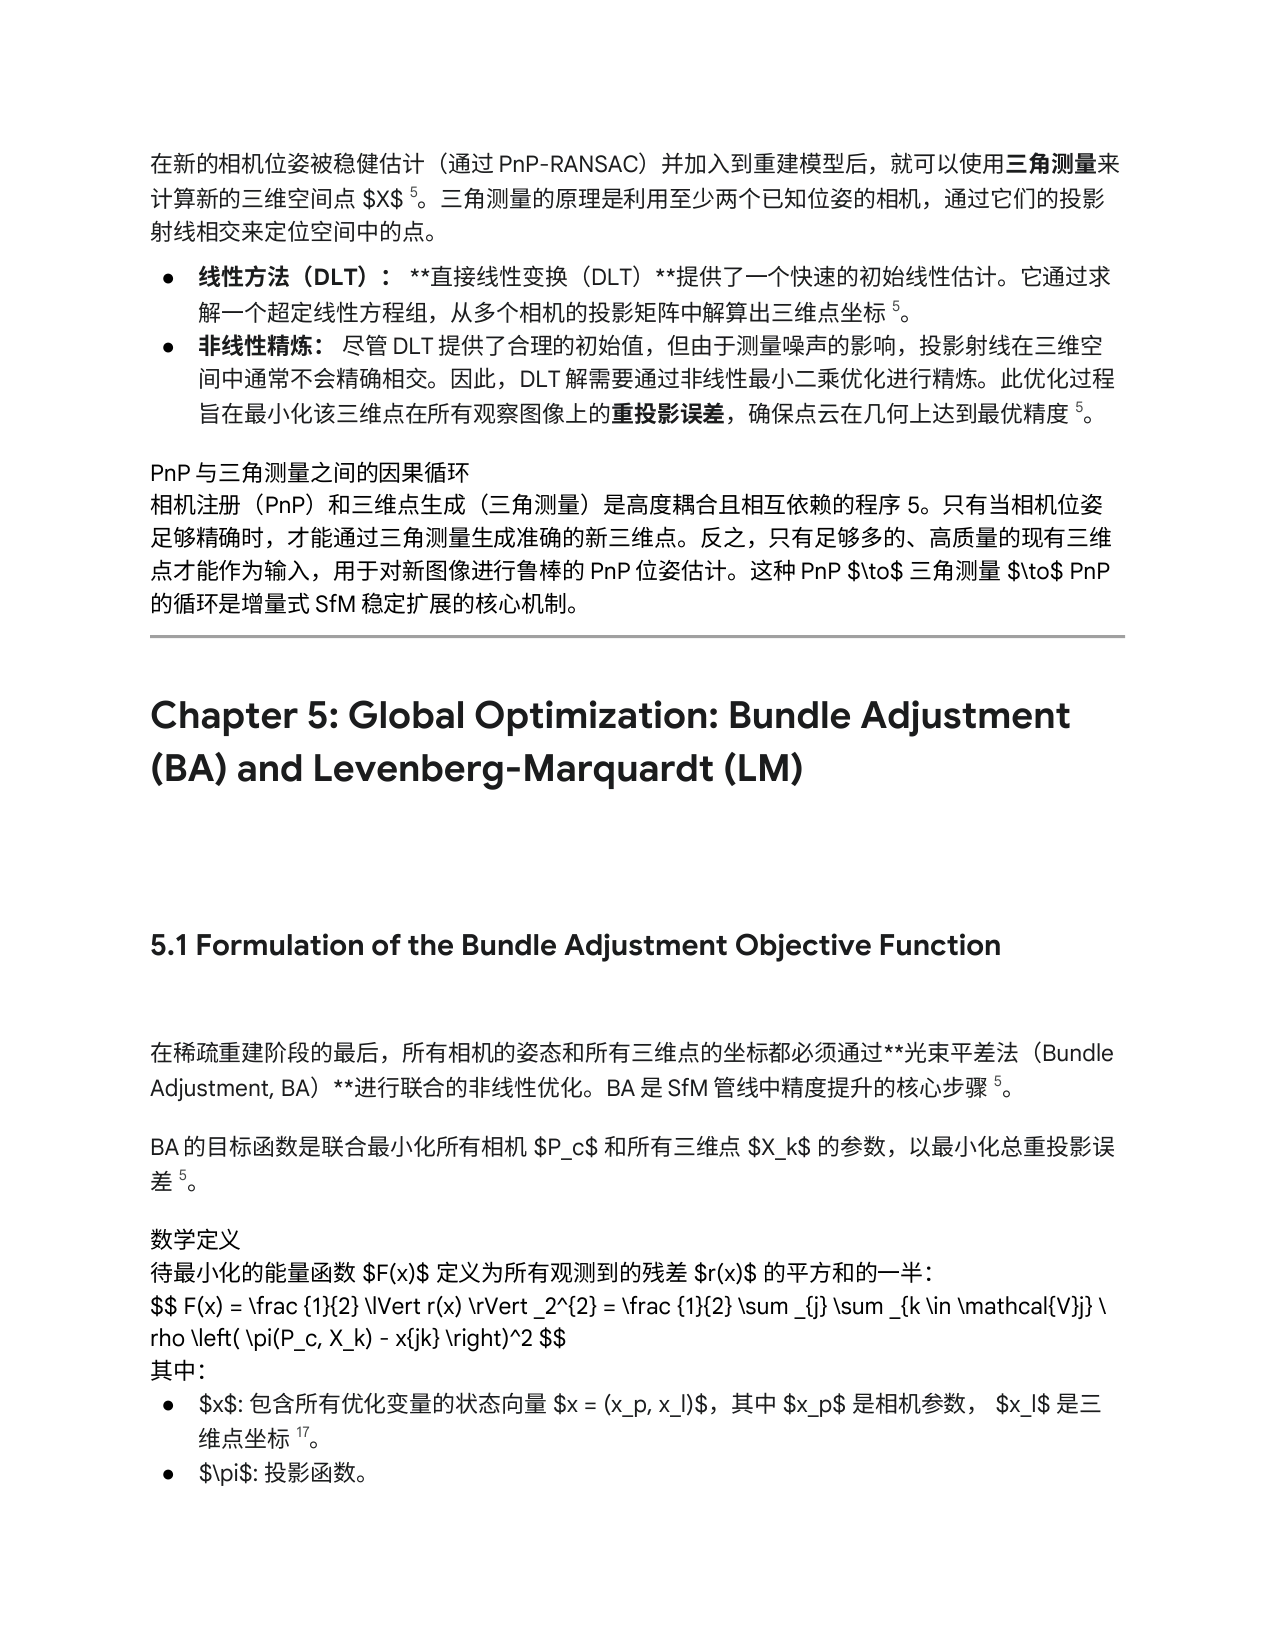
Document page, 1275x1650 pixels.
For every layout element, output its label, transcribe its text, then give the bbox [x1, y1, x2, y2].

subtitle Chapter 5: Global Optimization: Bundle Adjustment (BA) and Levenberg-Marquardt (LM) [150, 692, 1125, 792]
list $\pi$: 投影函数。 [161, 1459, 1125, 1488]
text 数学定义 [150, 1227, 1125, 1255]
list 非线性精炼： 尽管DLT提供了合理的初始值，但由于测量噪声的影响，投影射线在三维空间中通常不会精确相交。因此，DLT解需要通过非线性最小二乘优化进行精炼。此优化过程旨在最小化该三维点在所有观察图像上的重投影误差，确保点云在几何上达到最优精度 5。 [161, 332, 1125, 430]
text 相机注册（PnP）和三维点生成（三角测量）是高度耦合且相互依赖的程序 5。只有当相机位姿足够精确时，才能通过三角测量生成准确的新三维点。反之，只有足够多的、高质量的现有三维点才能作为输入，用于对新图像进行鲁棒的PnP位姿估计。这种PnP $\to$ 三角测量 $\to$ PnP 的循环是增量式SfM稳定扩展的核心机制。 [150, 492, 1125, 619]
text $$ F(x) = \frac {1}{2} \lVert r(x) \rVert _2^{2} = \frac {1}{2} \sum _{j} \sum _{k \in \mathcal{V}j} \rho \left( \pi(P_c, X_k) - x{jk} \right)^2 $$ [150, 1292, 1125, 1353]
text 待最小化的能量函数 $F(x)$ 定义为所有观测到的残差 $r(x)$ 的平方和的一半： [150, 1259, 1125, 1288]
subtitle 5.1 Formulation of the Bundle Adjustment Objective Function [150, 927, 1125, 963]
text 在稀疏重建阶段的最后，所有相机的姿态和所有三维点的坐标都必须通过**光束平差法（Bundle Adjustment, BA）**进行联合的非线性优化。BA是SfM管线中精度提升的核心步骤 5。 [150, 1039, 1125, 1103]
list 线性方法（DLT）： **直接线性变换（DLT）**提供了一个快速的初始线性估计。它通过求解一个超定线性方程组，从多个相机的投影矩阵中解算出三维点坐标 5。 [161, 264, 1125, 328]
text 在新的相机位姿被稳健估计（通过PnP-RANSAC）并加入到重建模型后，就可以使用三角测量来计算新的三维空间点 $X$ 5。三角测量的原理是利用至少两个已知位姿的相机，通过它们的投影射线相交来定位空间中的点。 [150, 150, 1125, 247]
text BA的目标函数是联合最小化所有相机 $P_c$ 和所有三维点 $X_k$ 的参数，以最小化总重投影误差 5。 [150, 1133, 1125, 1197]
text 其中： [150, 1357, 1125, 1386]
list $x$: 包含所有优化变量的状态向量 $x = (x_p, x_l)$，其中 $x_p$ 是相机参数， $x_l$ 是三维点坐标 17。 [161, 1390, 1125, 1454]
text PnP与三角测量之间的因果循环 [150, 459, 1125, 488]
